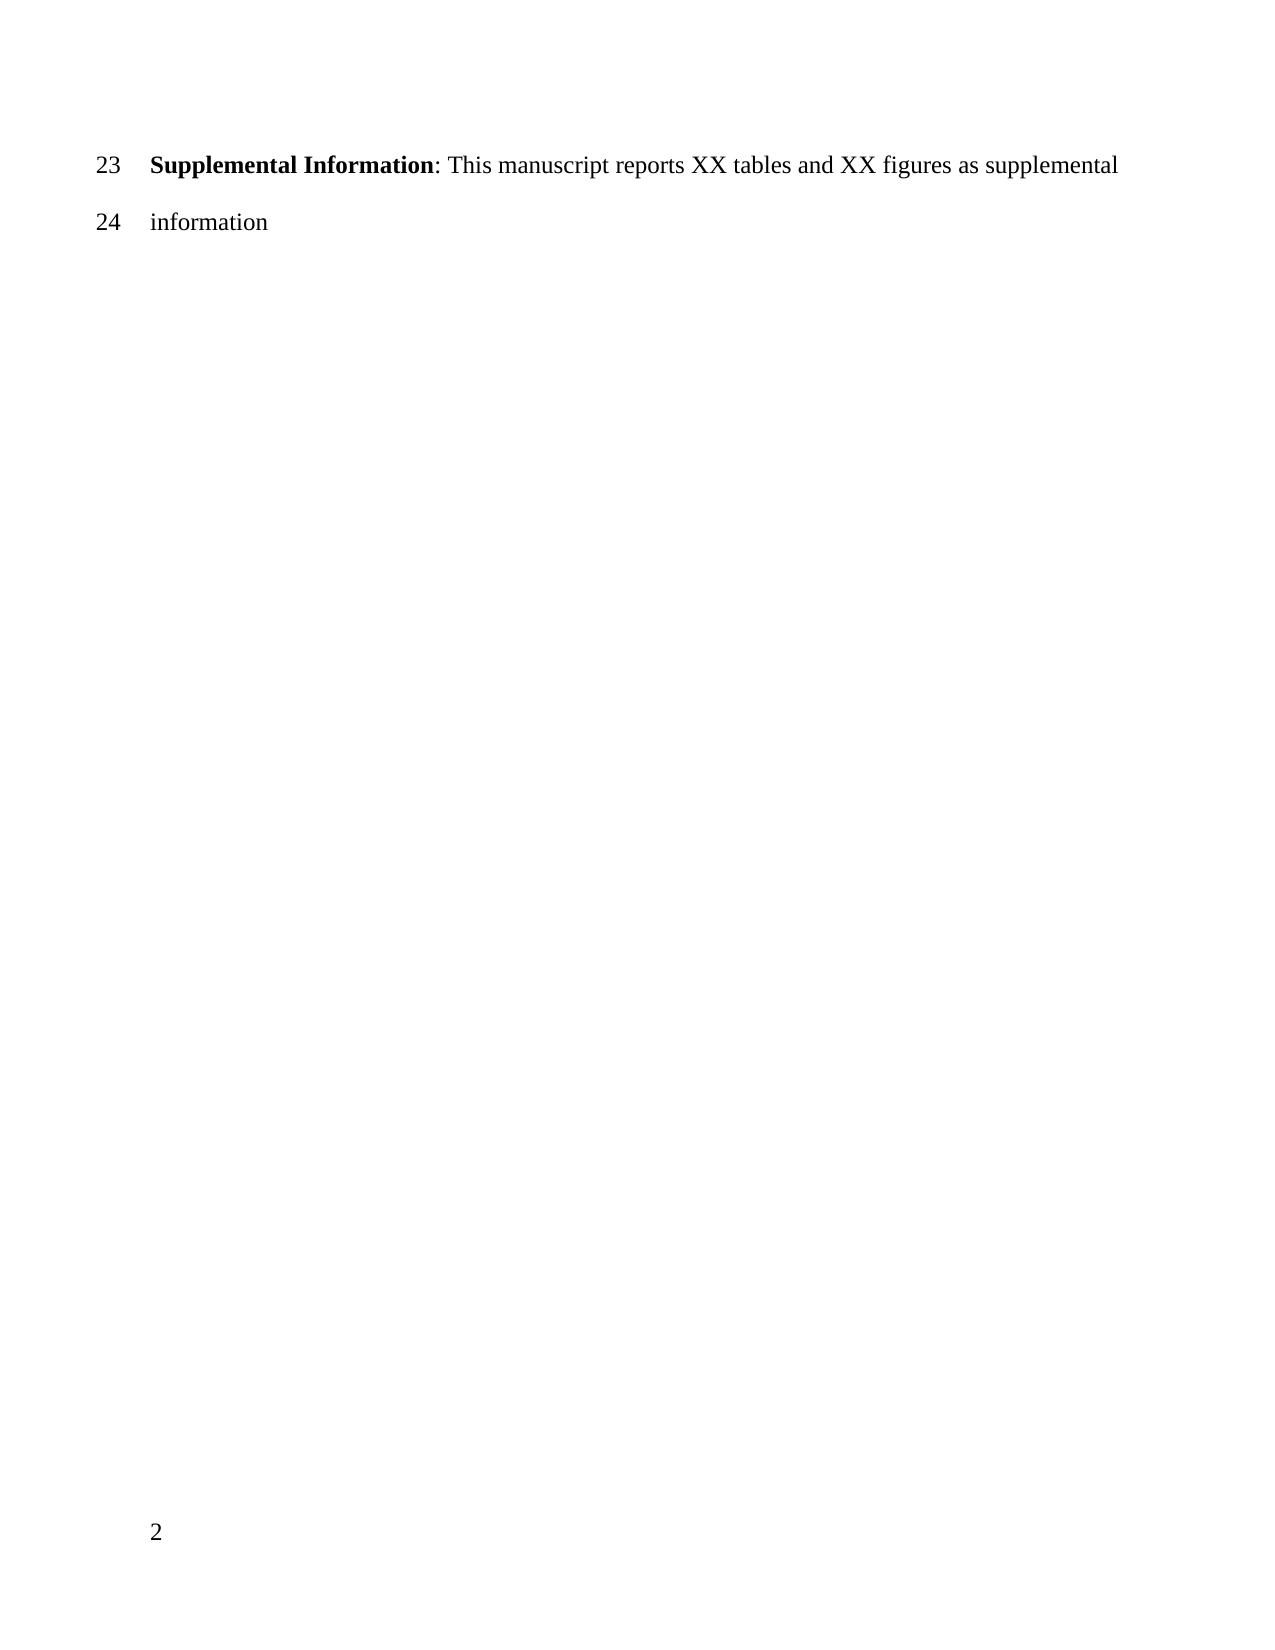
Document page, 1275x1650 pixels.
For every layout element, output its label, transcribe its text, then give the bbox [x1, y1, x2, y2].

text Supplemental Information: This manuscript reports XX tables and XX figures as supplemental information [150, 150, 1125, 236]
